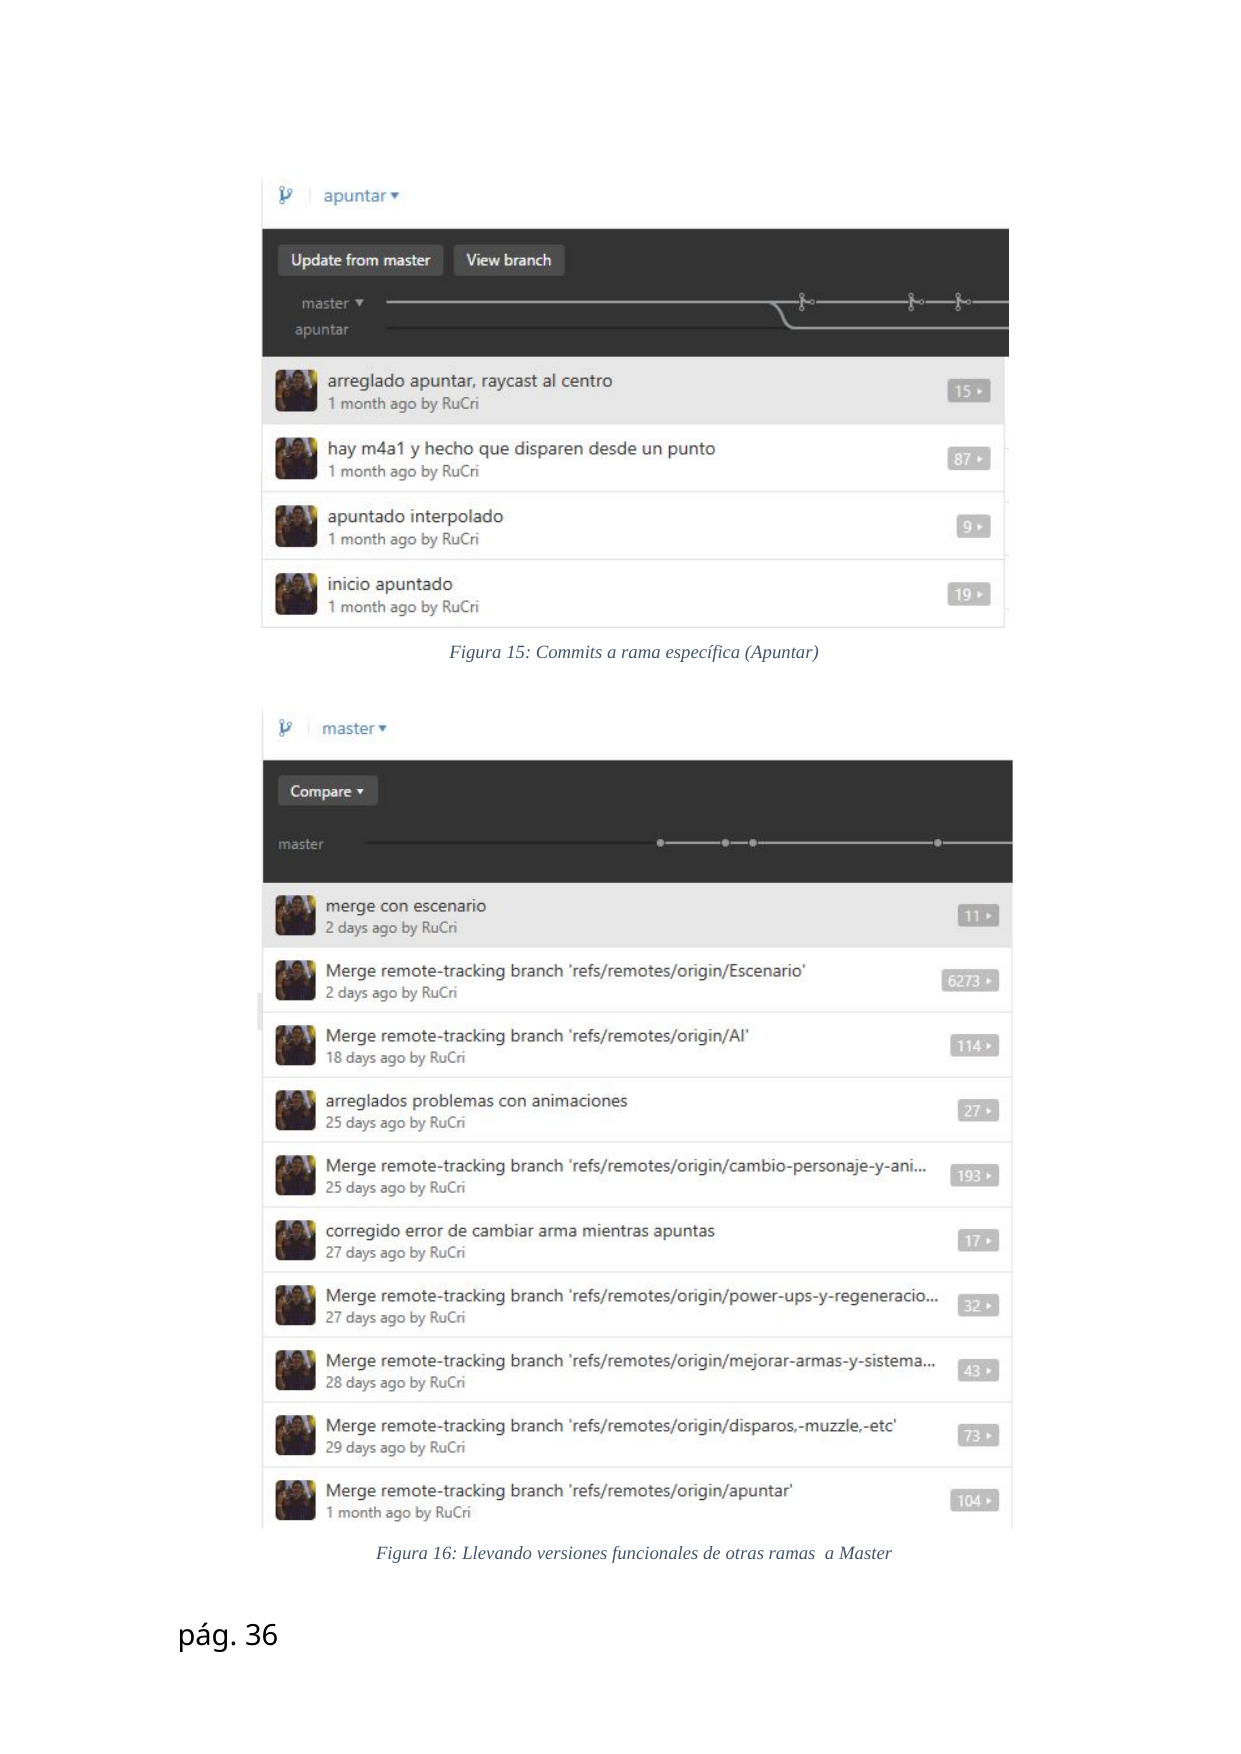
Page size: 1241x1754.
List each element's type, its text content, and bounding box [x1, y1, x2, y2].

text Figura 16: Llevando versiones funcionales de otras ramas a Master [177, 1542, 1092, 1563]
text Figura 15: Commits a rama específica (Apuntar) [177, 641, 1092, 662]
picture [260, 147, 1009, 628]
picture [257, 683, 1013, 1529]
